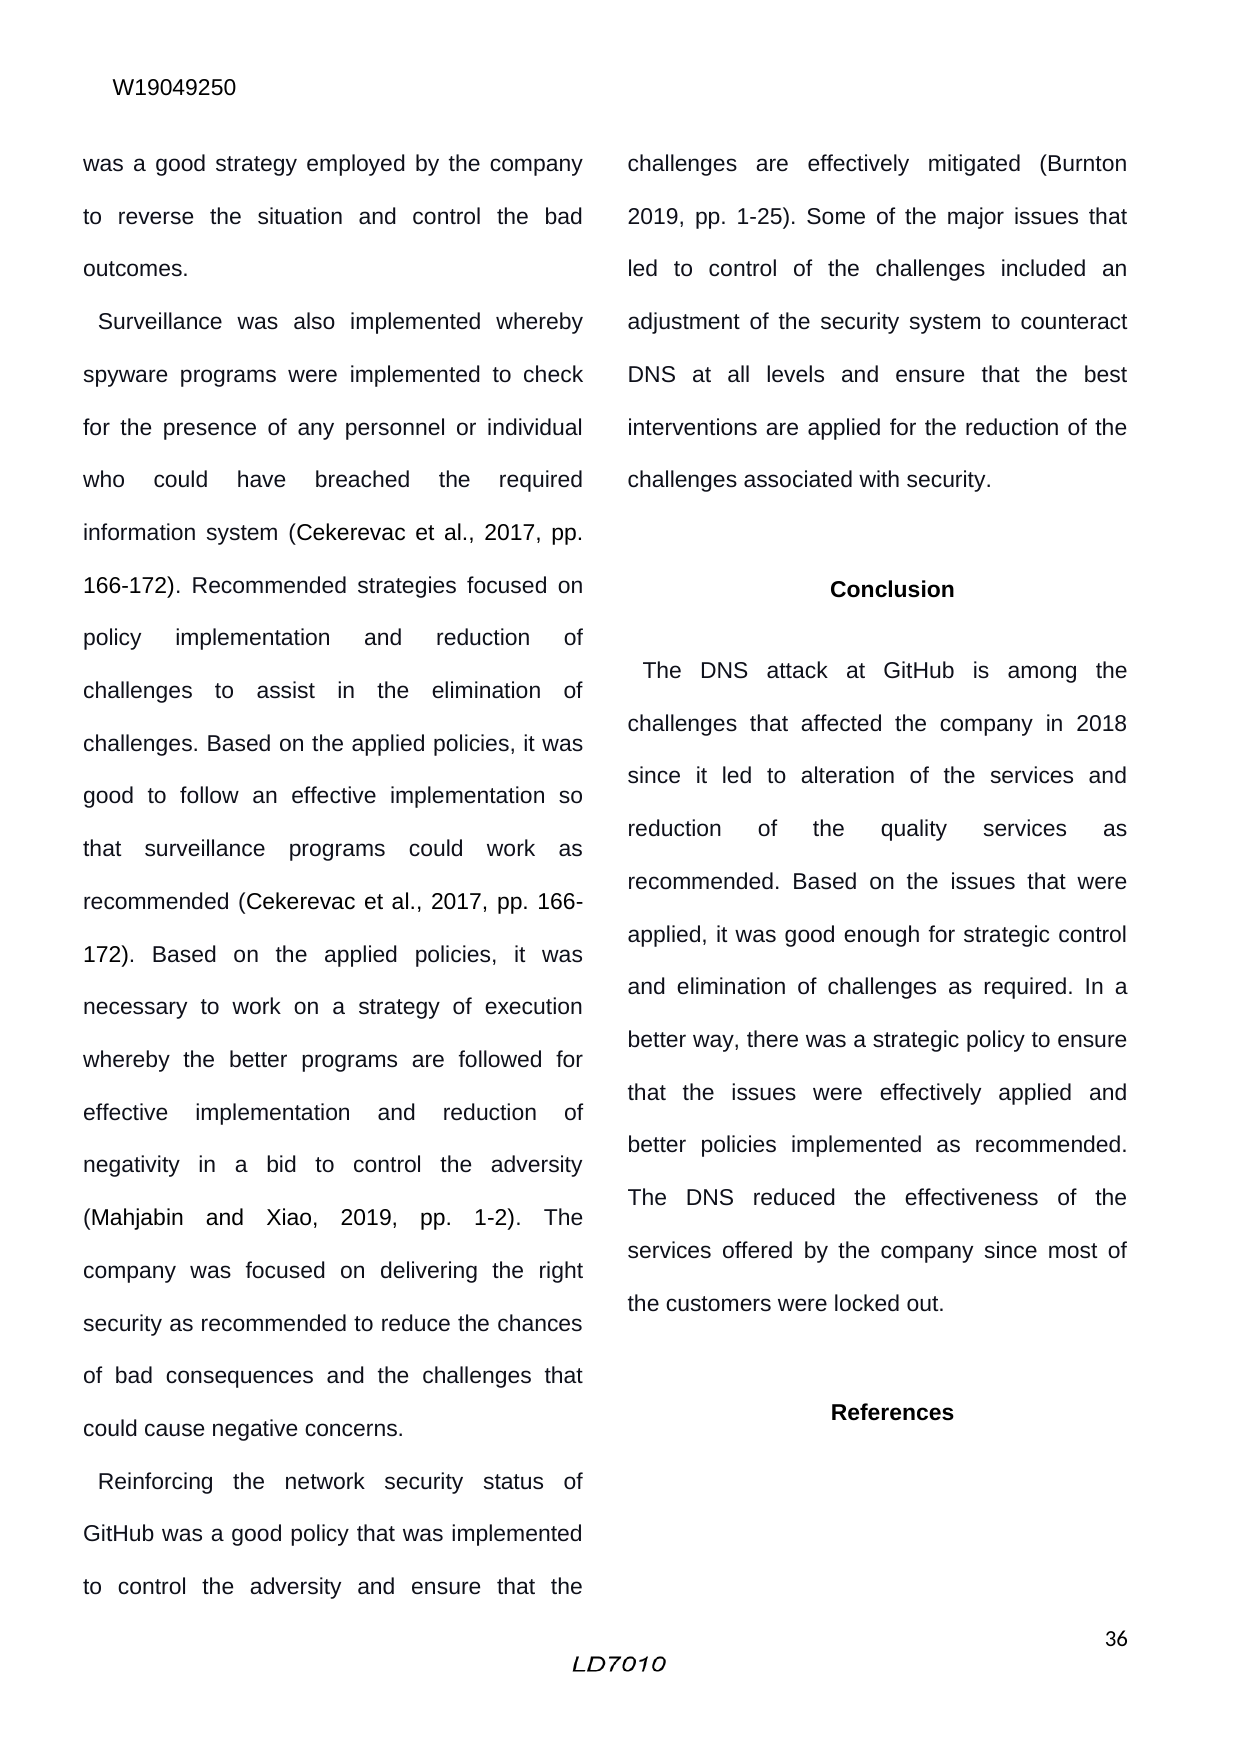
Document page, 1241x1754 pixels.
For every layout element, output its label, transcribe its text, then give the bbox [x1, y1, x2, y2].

text Reinforcing the network security status of GitHub was a good policy that was implemented to control the adversity and ensure that the challenges are effectively mitigated (Burnton 2019, pp. 1-25). Some of the major issues that led to control of the challenges included an adjustment of the security system to counteract DNS at all levels and ensure that the best interventions are applied for the reduction of the challenges associated with security. [83, 1468, 583, 1599]
picture [567, 1652, 673, 1675]
text The DNS attack at GitHub is among the challenges that affected the company in 2018 since it led to alteration of the services and reduction of the quality services as recommended. Based on the issues that were applied, it was good enough for strategic control and elimination of challenges as required. In a better way, there was a strategic policy to ensure that the issues were effectively applied and better policies implemented as recommended. The DNS reduced the effectiveness of the services offered by the company since most of the customers were locked out. [627, 657, 1128, 1316]
subtitle Conclusion [657, 576, 1128, 602]
subtitle References [657, 1399, 1128, 1425]
text Reinforcing the network security status of GitHub was a good policy that was implemented to control the adversity and ensure that the challenges are effectively mitigated (Burnton 2019, pp. 1-25). Some of the major issues that led to control of the challenges included an adjustment of the security system to counteract DNS at all levels and ensure that the best interventions are applied for the reduction of the challenges associated with security. [627, 150, 1128, 493]
text Surveillance was also implemented whereby spyware programs were implemented to check for the presence of any personnel or individual who could have breached the required information system (Cekerevac et al., 2017, pp. 166-172). Recommended strategies focused on policy implementation and reduction of challenges to assist in the elimination of challenges. Based on the applied policies, it was good to follow an effective implementation so that surveillance programs could work as recommended (Cekerevac et al., 2017, pp. 166-172). Based on the applied policies, it was necessary to work on a strategy of execution whereby the better programs are followed for effective implementation and reduction of negativity in a bid to control the adversity (Mahjabin and Xiao, 2019, pp. 1-2). The company was focused on delivering the right security as recommended to reduce the chances of bad consequences and the challenges that could cause negative concerns. [83, 308, 583, 1441]
